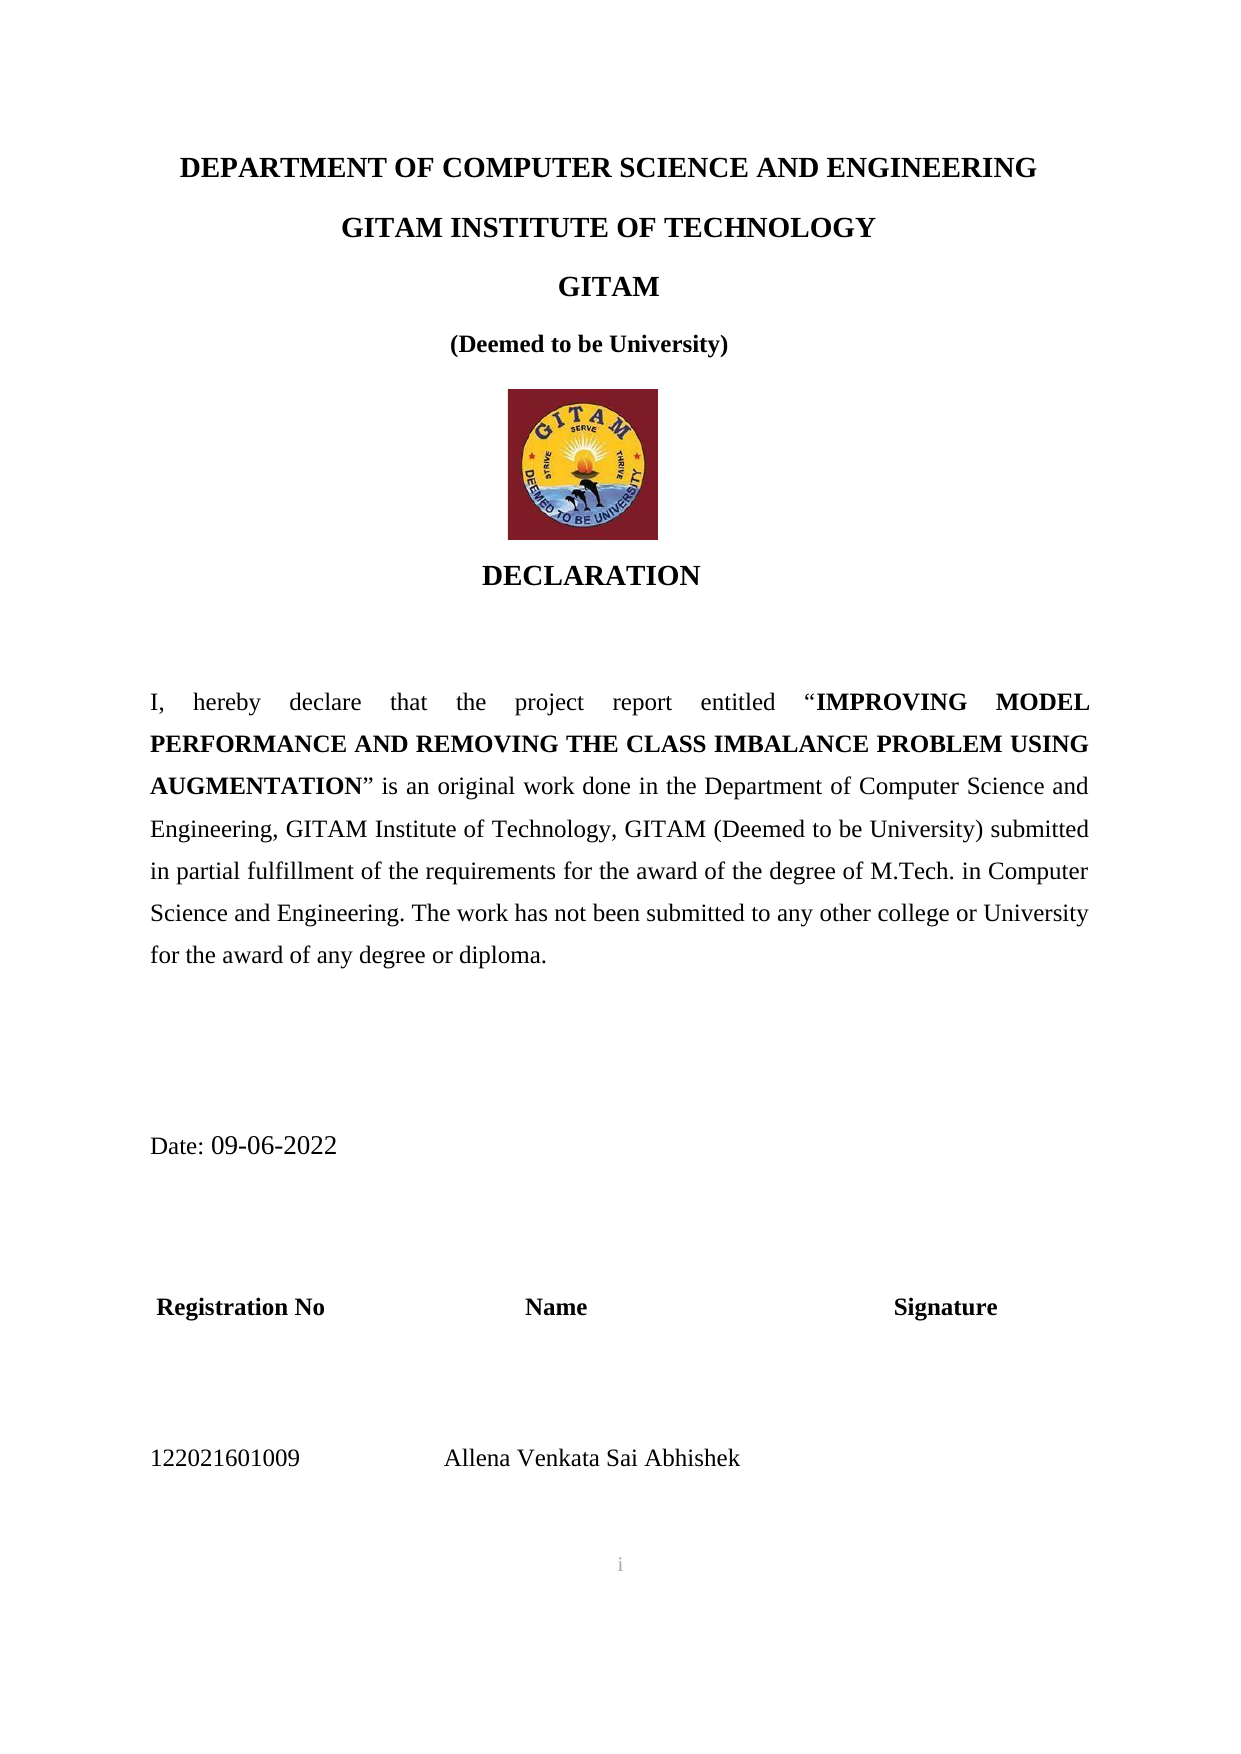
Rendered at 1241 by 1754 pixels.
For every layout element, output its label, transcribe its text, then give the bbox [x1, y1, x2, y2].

text (Deemed to be University) [150, 329, 1067, 358]
text DEPARTMENT OF COMPUTER SCIENCE AND ENGINEERING GITAM INSTITUTE OF TECHNOLOGY [150, 150, 1067, 243]
text Date: 09-06-2022 [150, 1129, 1090, 1160]
text I, hereby declare that the project report entitled “IMPROVING MODEL PERFORMANCE AND REMOVING THE CLASS IMBALANCE PROBLEM USING AUGMENTATION” is an original work done in the Department of Computer Science and Engineering, GITAM Institute of Technology, GITAM (Deemed to be University) submitted in partial fulfillment of the requirements for the award of the degree of M.Tech. in Computer Science and Engineering. The work has not been submitted to any other college or University for the award of any degree or diploma. [150, 687, 1090, 969]
text DECLARATION [150, 561, 1090, 591]
text GITAM [150, 269, 1067, 303]
picture [507, 389, 658, 540]
text Registration No Name Signature [150, 1292, 1090, 1320]
text 122021601009 Allena Venkata Sai Abhishek [150, 1443, 1090, 1471]
text i [150, 1552, 1090, 1576]
